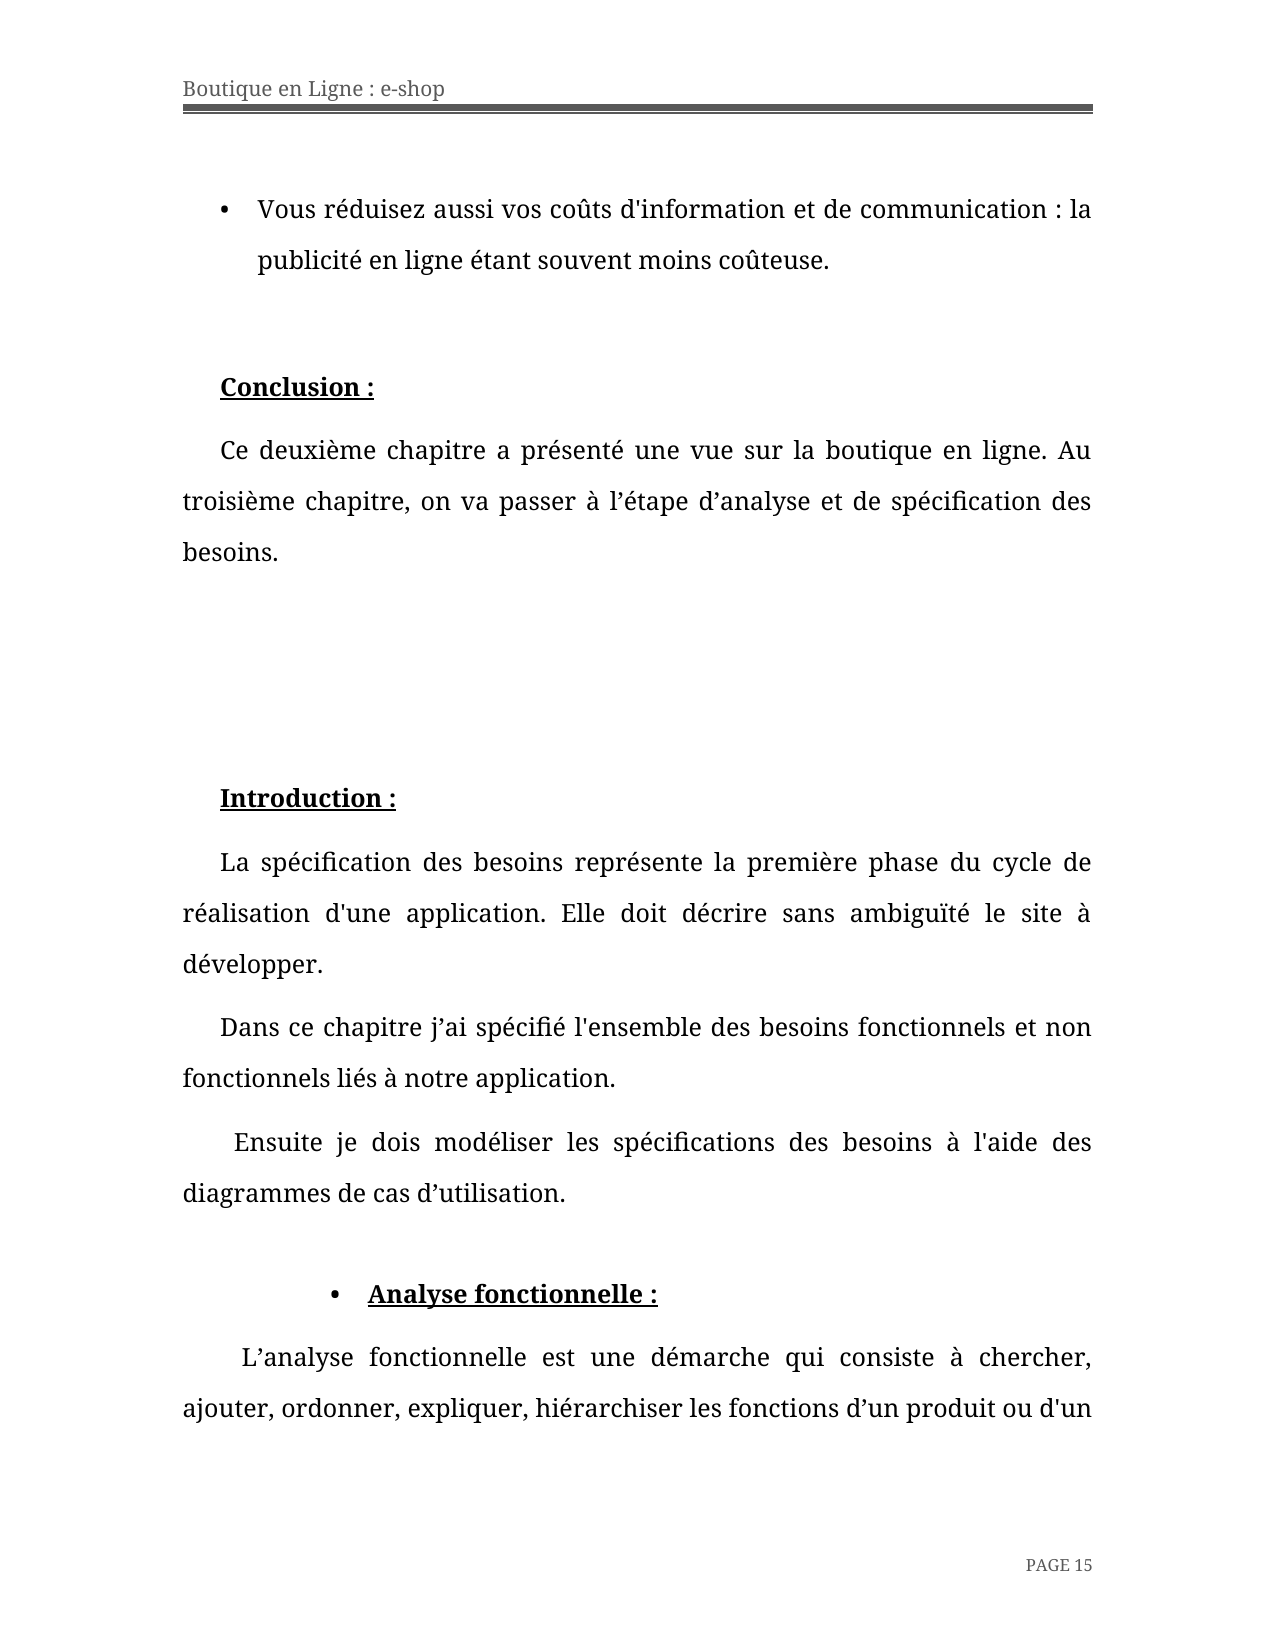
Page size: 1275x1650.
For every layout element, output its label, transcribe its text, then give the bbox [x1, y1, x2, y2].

text Dans ce chapitre j’ai spécifié l'ensemble des besoins fonctionnels et non fonctionnels liés à notre application. [182, 1010, 1093, 1095]
text Ce deuxième chapitre a présenté une vue sur la boutique en ligne. Au troisième chapitre, on va passer à l’étape d’analyse et de spécification des besoins. [182, 433, 1093, 569]
list Analyse fonctionnelle : [330, 1277, 1093, 1311]
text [182, 1340, 1093, 1425]
text La spécification des besoins représente la première phase du cycle de réalisation d'une application. Elle doit décrire sans ambiguïté le site à développer. [182, 844, 1093, 980]
text Conclusion : [182, 369, 1093, 403]
text Introduction : [182, 781, 1093, 815]
text Ensuite je dois modéliser les spécifications des besoins à l'aide des diagrammes de cas d’utilisation. [182, 1124, 1093, 1209]
list Vous réduisez aussi vos coûts d'information et de communication : la publicité en ligne étant souvent moins coûteuse. [220, 191, 1093, 276]
